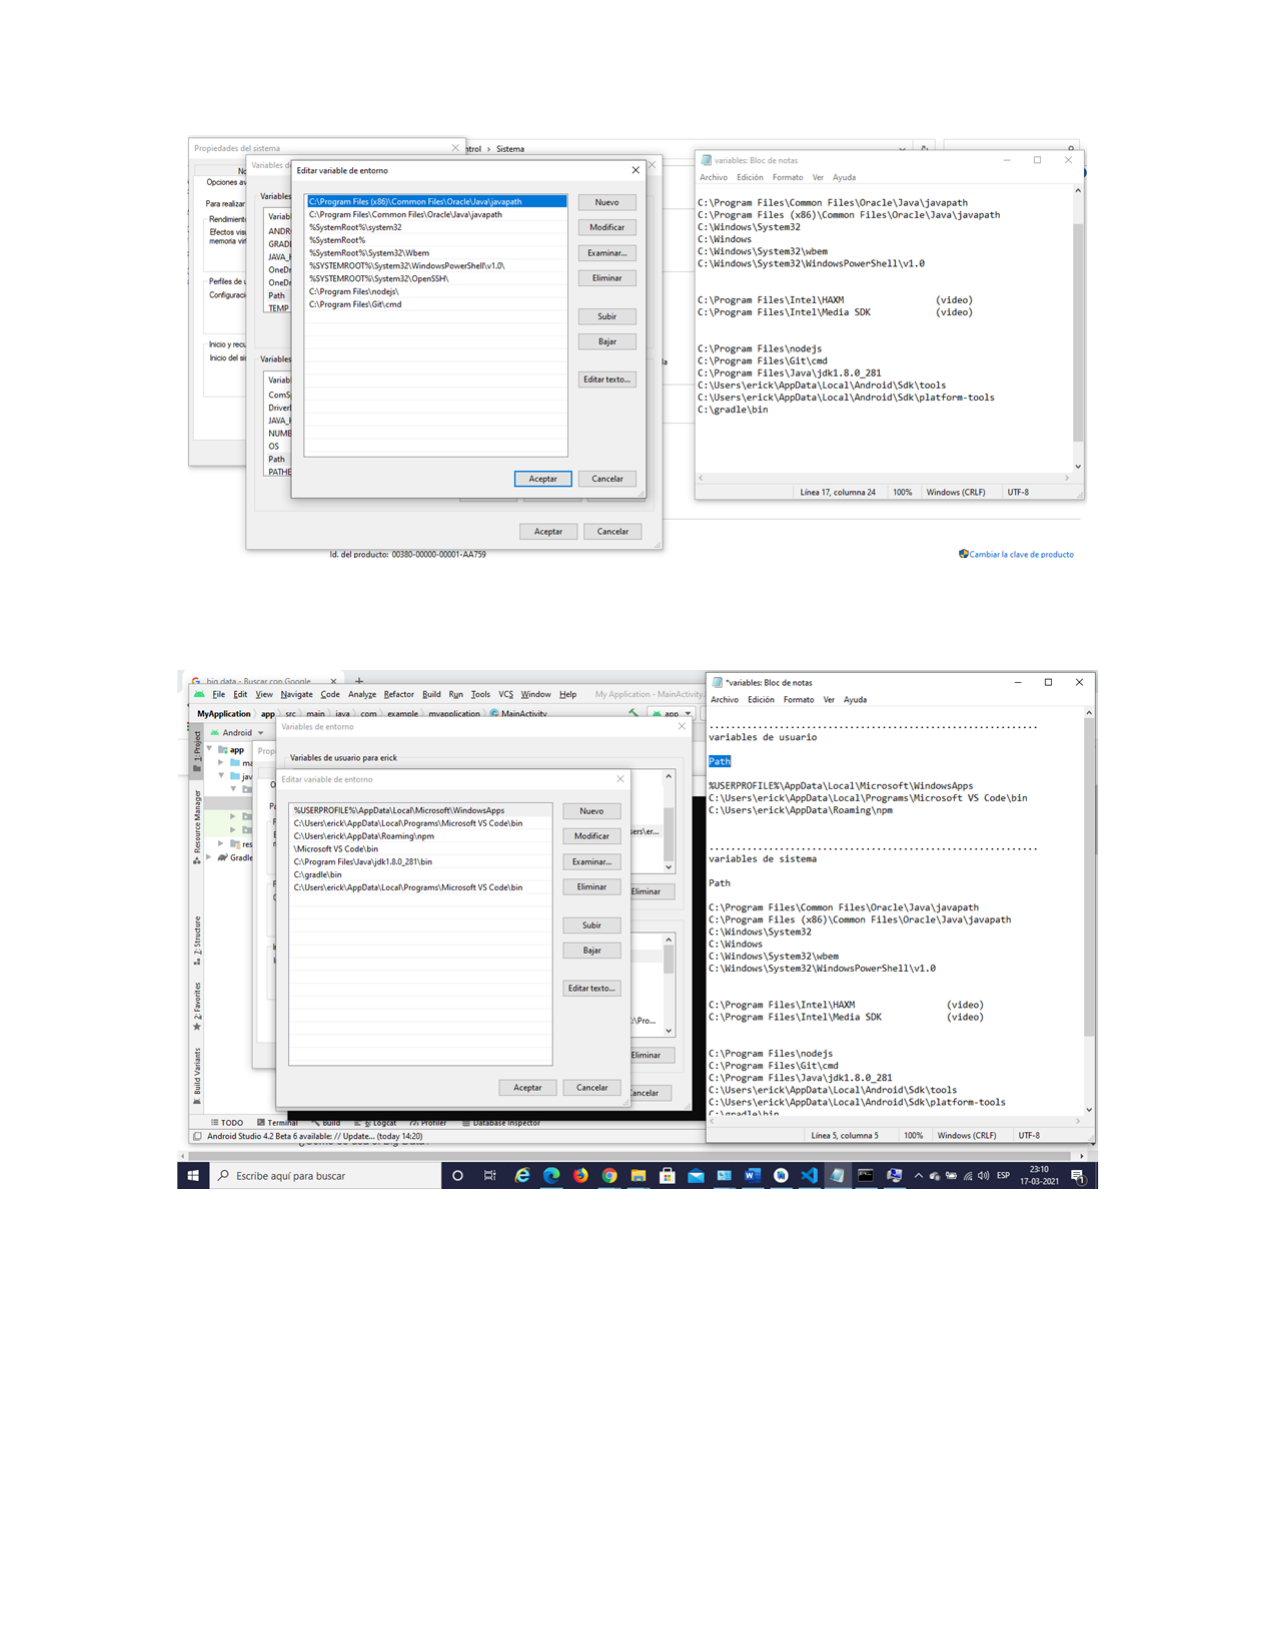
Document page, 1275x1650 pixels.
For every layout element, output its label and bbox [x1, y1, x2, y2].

picture [177, 670, 1099, 1189]
picture [187, 135, 1088, 558]
